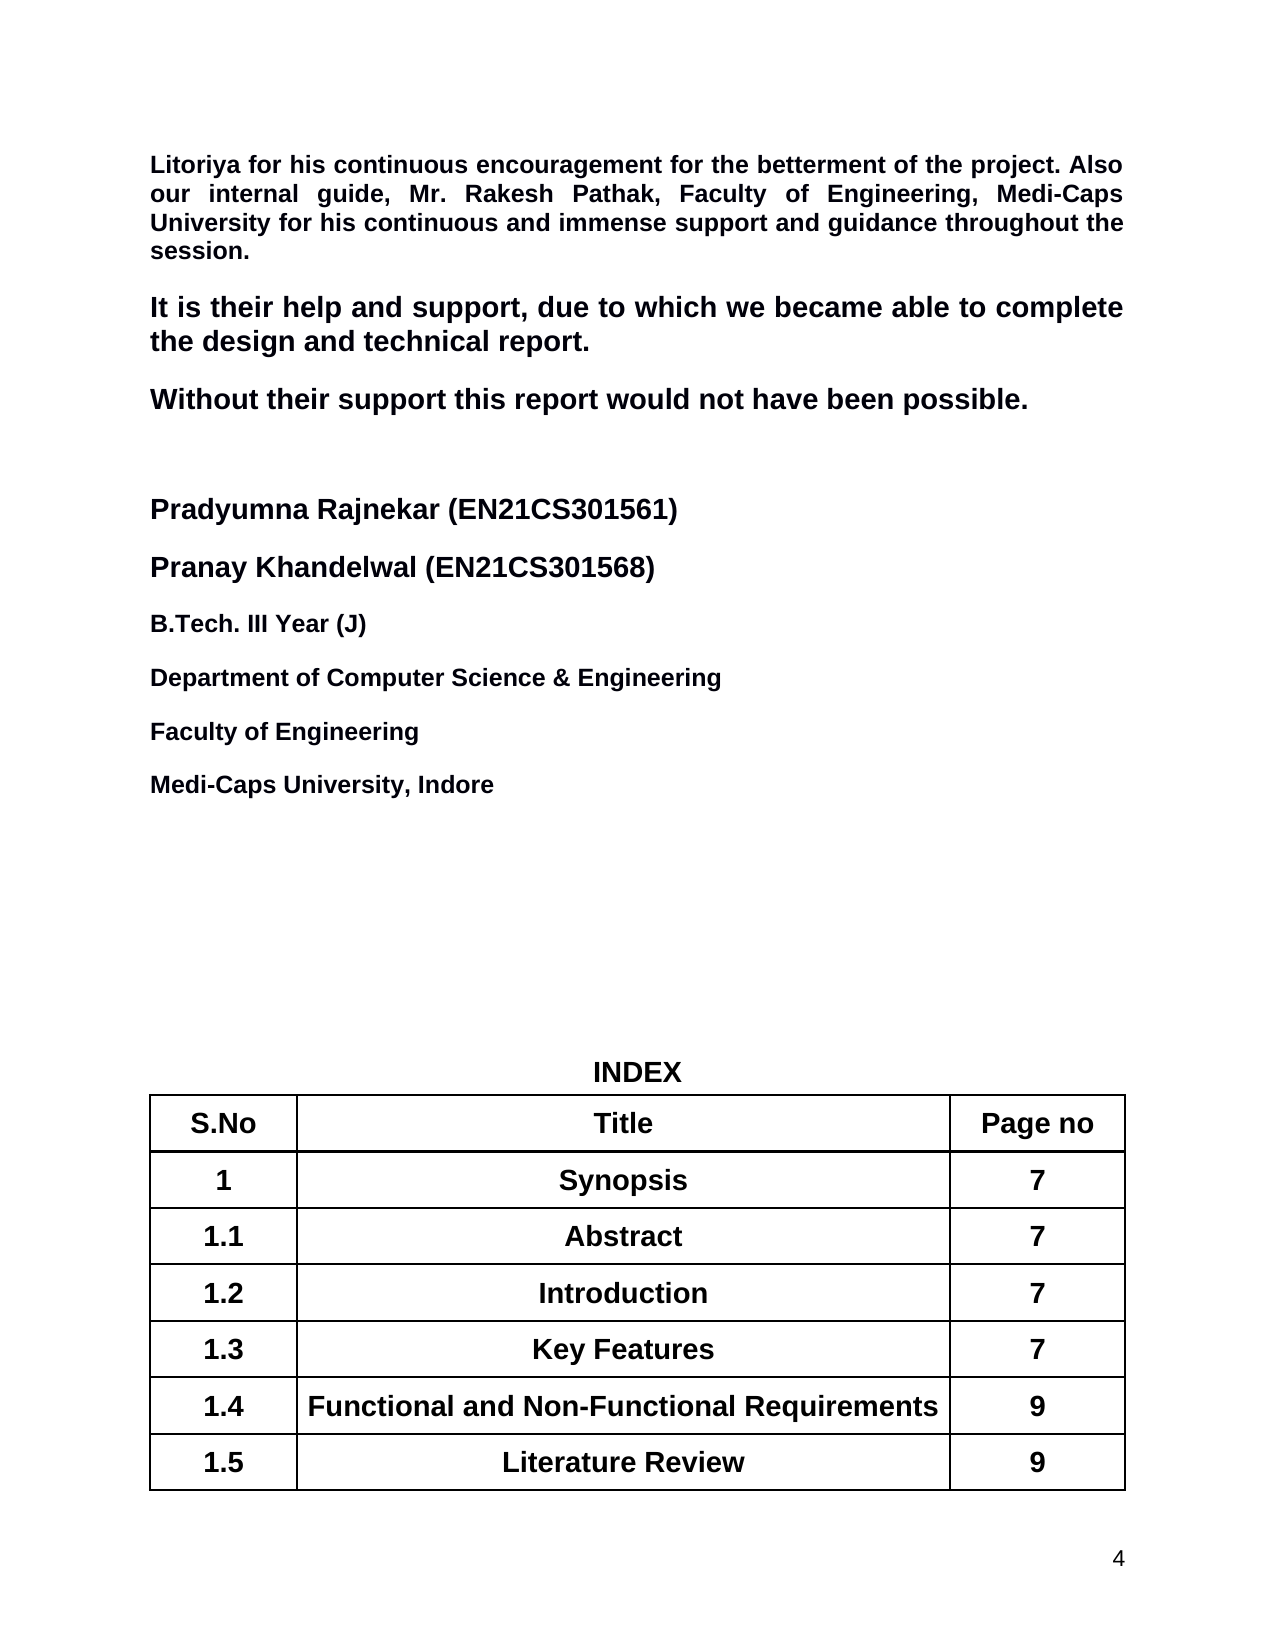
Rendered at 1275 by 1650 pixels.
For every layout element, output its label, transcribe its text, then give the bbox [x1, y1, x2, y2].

table_cell Synopsis [298, 1153, 949, 1207]
table_cell Functional and Non-Functional Requirements [298, 1378, 949, 1433]
table_cell 1 [151, 1153, 296, 1207]
table_cell 7 [951, 1265, 1124, 1320]
table_cell 9 [951, 1378, 1124, 1433]
table_cell 1.3 [151, 1322, 296, 1376]
table_cell Key Features [298, 1322, 949, 1376]
table_header S.No [151, 1096, 296, 1150]
table_cell 7 [951, 1322, 1124, 1376]
table_cell 7 [951, 1209, 1124, 1263]
table_cell Introduction [298, 1265, 949, 1320]
text B.Tech. III Year (J) [150, 609, 1125, 638]
table_cell 1.1 [151, 1209, 296, 1263]
text Without their support this report would not have been possible. [150, 382, 1125, 416]
table_cell 9 [951, 1435, 1124, 1489]
text Pranay Khandelwal (EN21CS301568) [150, 551, 1125, 584]
text Medi-Caps University, Indore [150, 770, 1125, 799]
table_header Title [298, 1096, 949, 1150]
text Pradyumna Rajnekar (EN21CS301561) [150, 492, 1125, 526]
table_cell 1.5 [151, 1435, 296, 1489]
table_cell 1.4 [151, 1378, 296, 1433]
table_header Page no [951, 1096, 1124, 1150]
text Faculty of Engineering [150, 717, 1125, 745]
text It is their help and support, due to which we became able to complete the design and technical report. [150, 290, 1125, 357]
table_cell Literature Review [298, 1435, 949, 1489]
text Department of Computer Science & Engineering [150, 663, 1125, 692]
table_cell 1.2 [151, 1265, 296, 1320]
text INDEX [150, 1055, 1125, 1089]
table_cell Abstract [298, 1209, 949, 1263]
table_cell 7 [951, 1153, 1124, 1207]
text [150, 150, 1125, 265]
